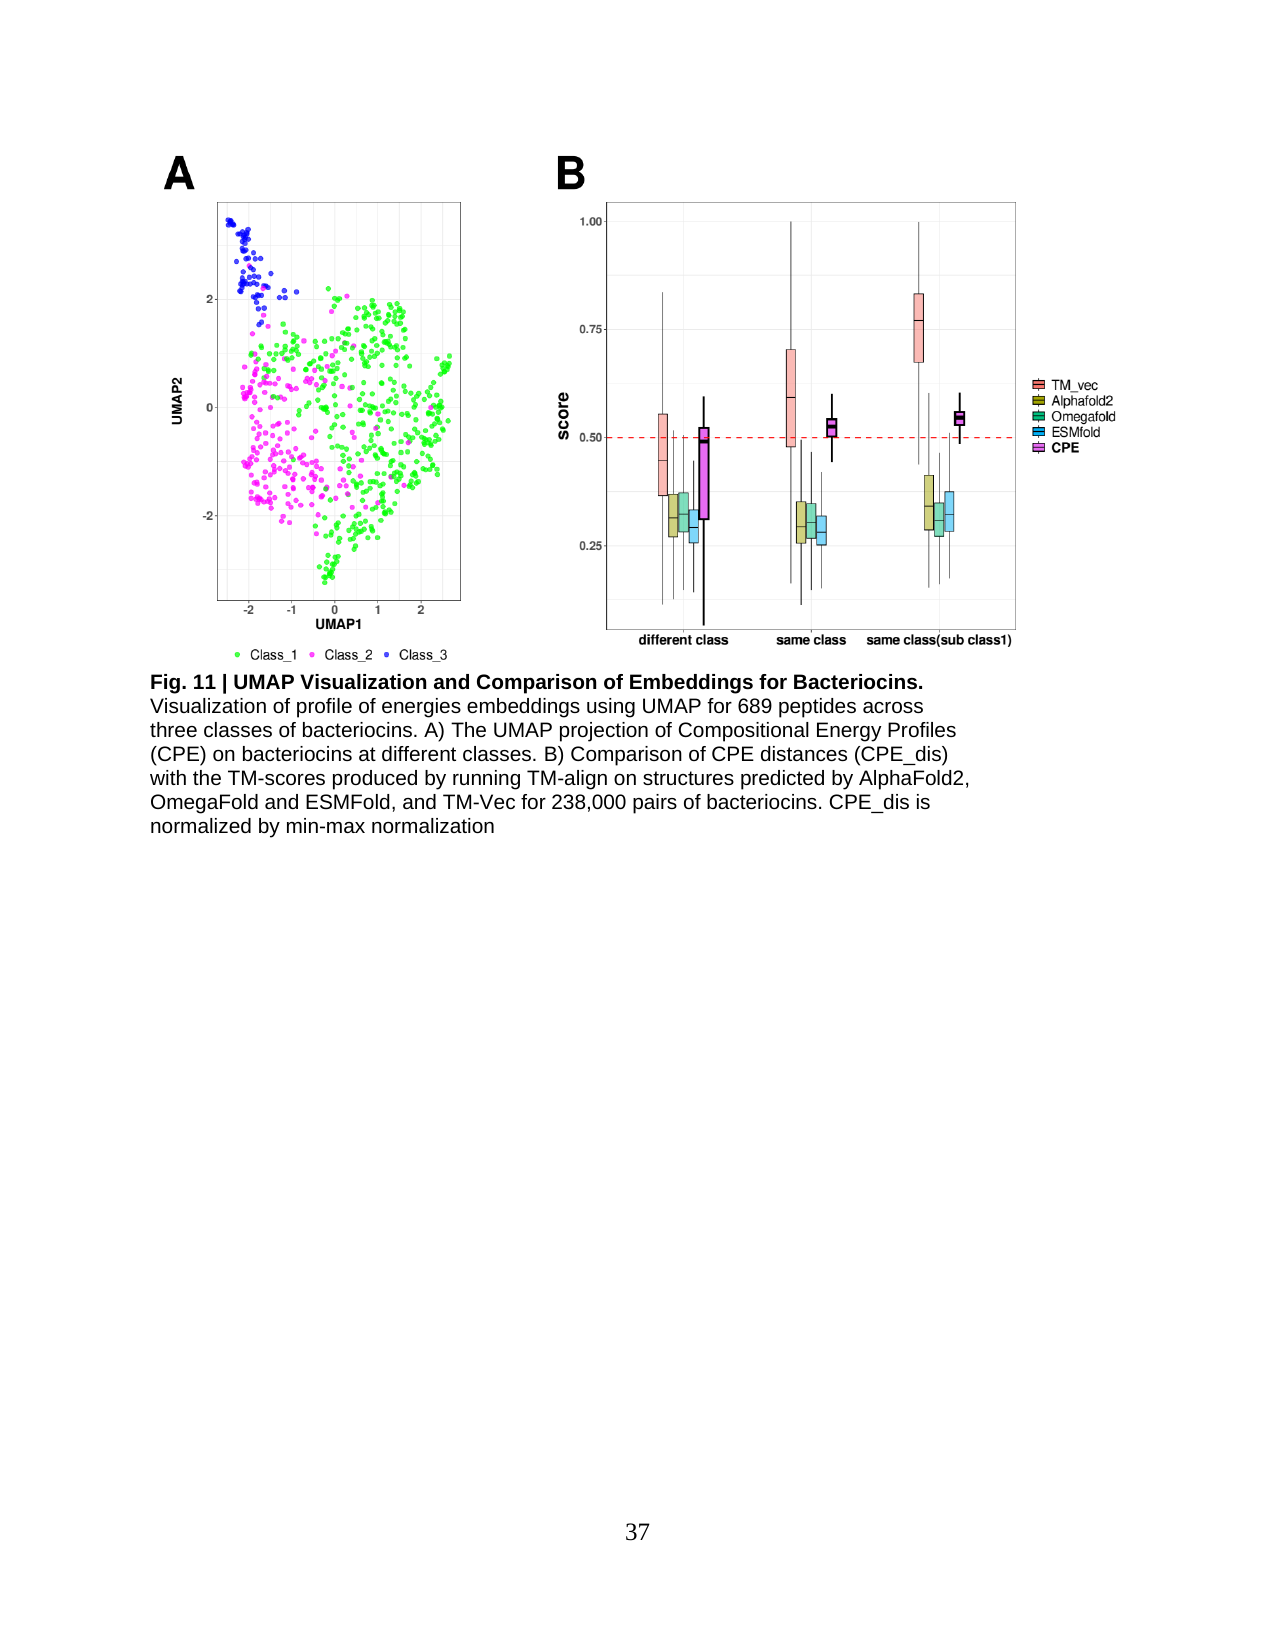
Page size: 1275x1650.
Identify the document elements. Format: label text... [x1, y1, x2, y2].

text Fig. 11 | UMAP Visualization and Comparison of Embeddings for Bacteriocins. Visualization of profile of energies embeddings using UMAP for 689 peptides across three classes of bacteriocins. A) The UMAP projection of Compositional Energy Profiles (CPE) on bacteriocins at different classes. B) Comparison of CPE distances (CPE_dis) with the TM-scores produced by running TM-align on structures predicted by AlphaFold2, OmegaFold and ESMFold, and TM-Vec for 238,000 pairs of bacteriocins. CPE_dis is normalized by min-max normalization [150, 671, 977, 838]
